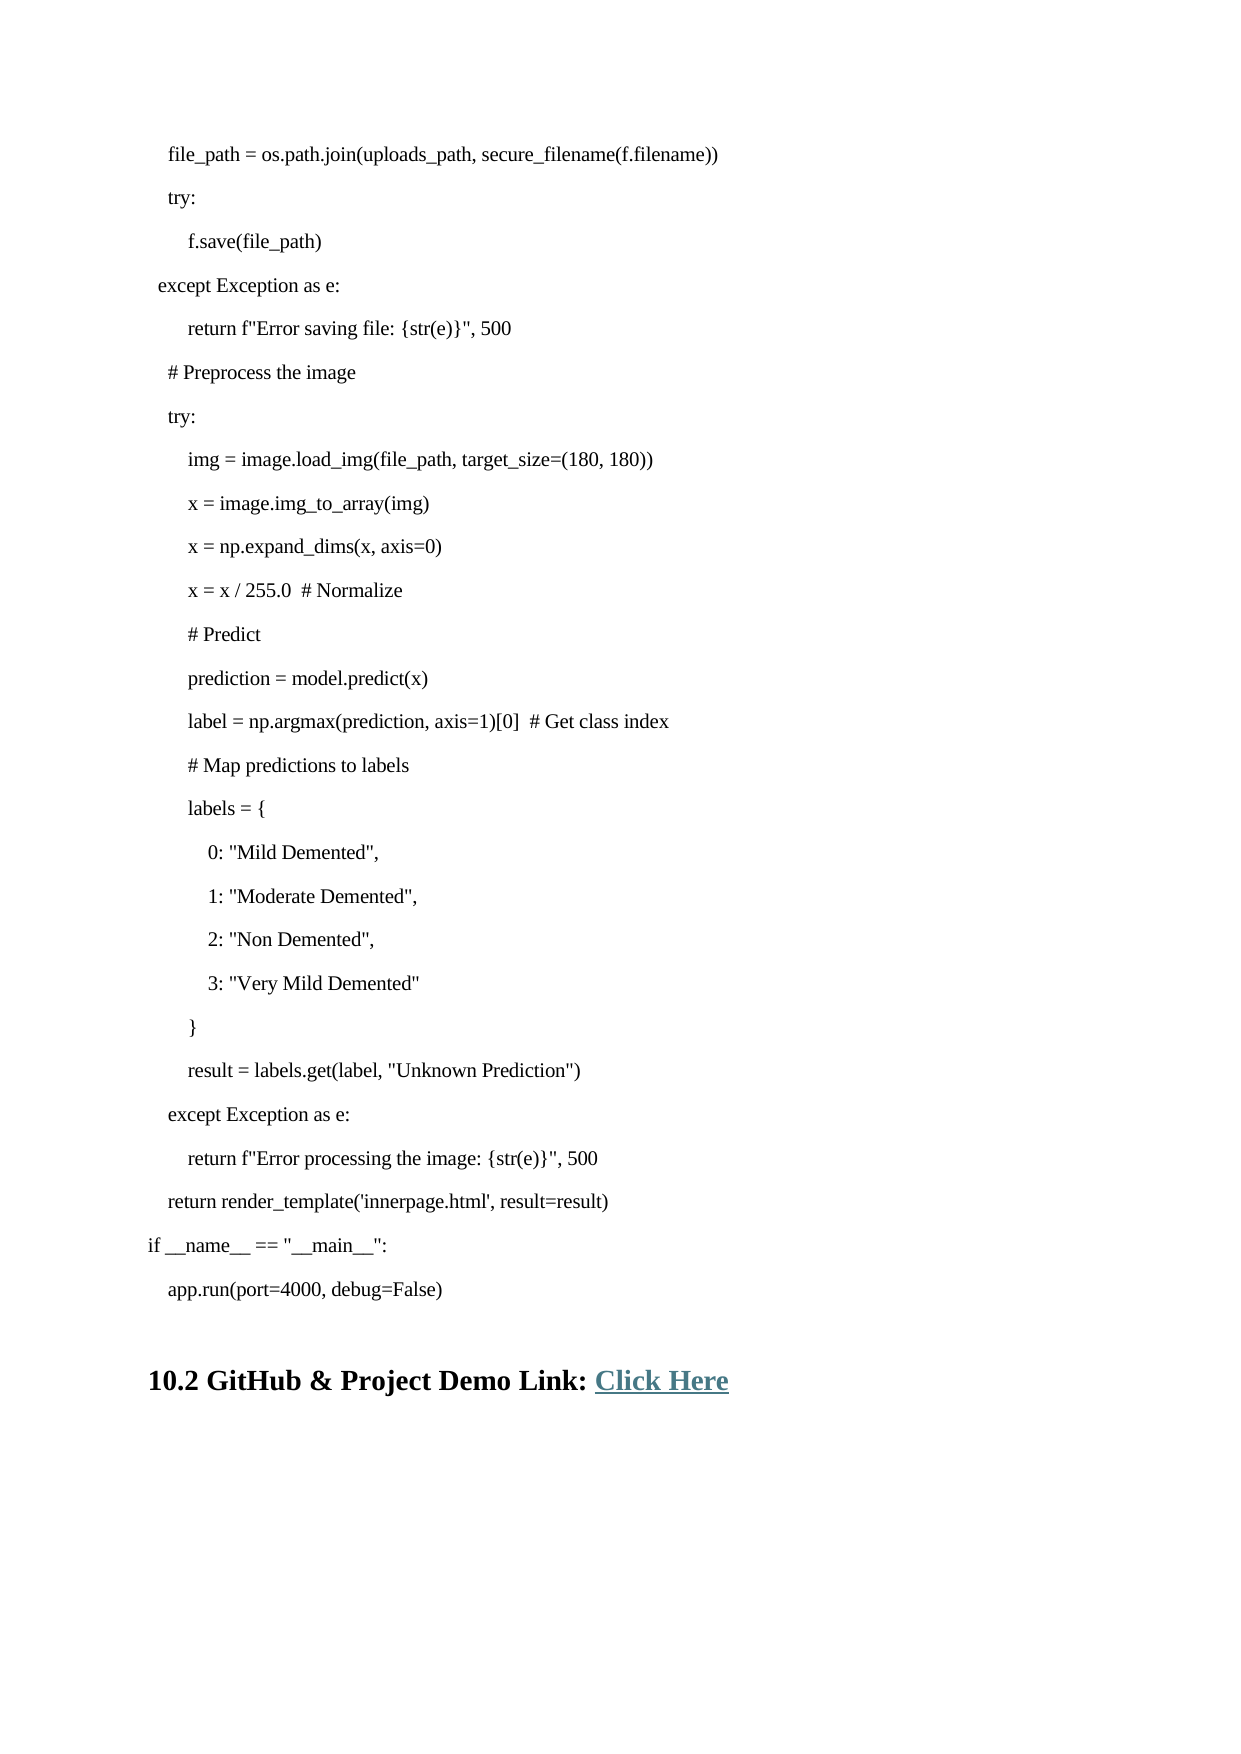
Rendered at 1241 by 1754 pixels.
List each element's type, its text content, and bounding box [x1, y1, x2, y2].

text f.save(file_path) [148, 229, 1093, 253]
text return render_template('innerpage.html', result=result) [148, 1189, 1093, 1213]
text # Predict [148, 622, 1093, 646]
text 2: "Non Demented", [148, 927, 1093, 951]
text if __name__ == "__main__": [148, 1233, 1093, 1257]
text prediction = model.predict(x) [148, 665, 1093, 689]
text label = np.argmax(prediction, axis=1)[0] # Get class index [148, 709, 1093, 733]
text except Exception as e: [148, 273, 1093, 297]
text 1: "Moderate Demented", [148, 884, 1093, 908]
text # Map predictions to labels [148, 753, 1093, 777]
text labels = { [148, 796, 1093, 820]
text x = np.expand_dims(x, axis=0) [148, 534, 1093, 558]
text app.run(port=4000, debug=False) [148, 1276, 1093, 1301]
text result = labels.get(label, "Unknown Prediction") [148, 1058, 1093, 1082]
text 0: "Mild Demented", [148, 840, 1093, 864]
text x = image.img_to_array(img) [148, 491, 1093, 515]
text return f"Error saving file: {str(e)}", 500 [148, 316, 1093, 340]
text x = x / 255.0 # Normalize [148, 578, 1093, 602]
text 3: "Very Mild Demented" [148, 971, 1093, 995]
text try: [148, 403, 1093, 428]
text # Preprocess the image [148, 360, 1093, 384]
text 10.2 GitHub & Project Demo Link: Click Here [148, 1363, 1093, 1397]
text file_path = os.path.join(uploads_path, secure_filename(f.filename)) [148, 142, 1093, 166]
text } [148, 1014, 1093, 1039]
text except Exception as e: [148, 1102, 1093, 1126]
text try: [148, 185, 1093, 209]
text return f"Error processing the image: {str(e)}", 500 [148, 1146, 1093, 1169]
text img = image.load_img(file_path, target_size=(180, 180)) [148, 447, 1093, 471]
